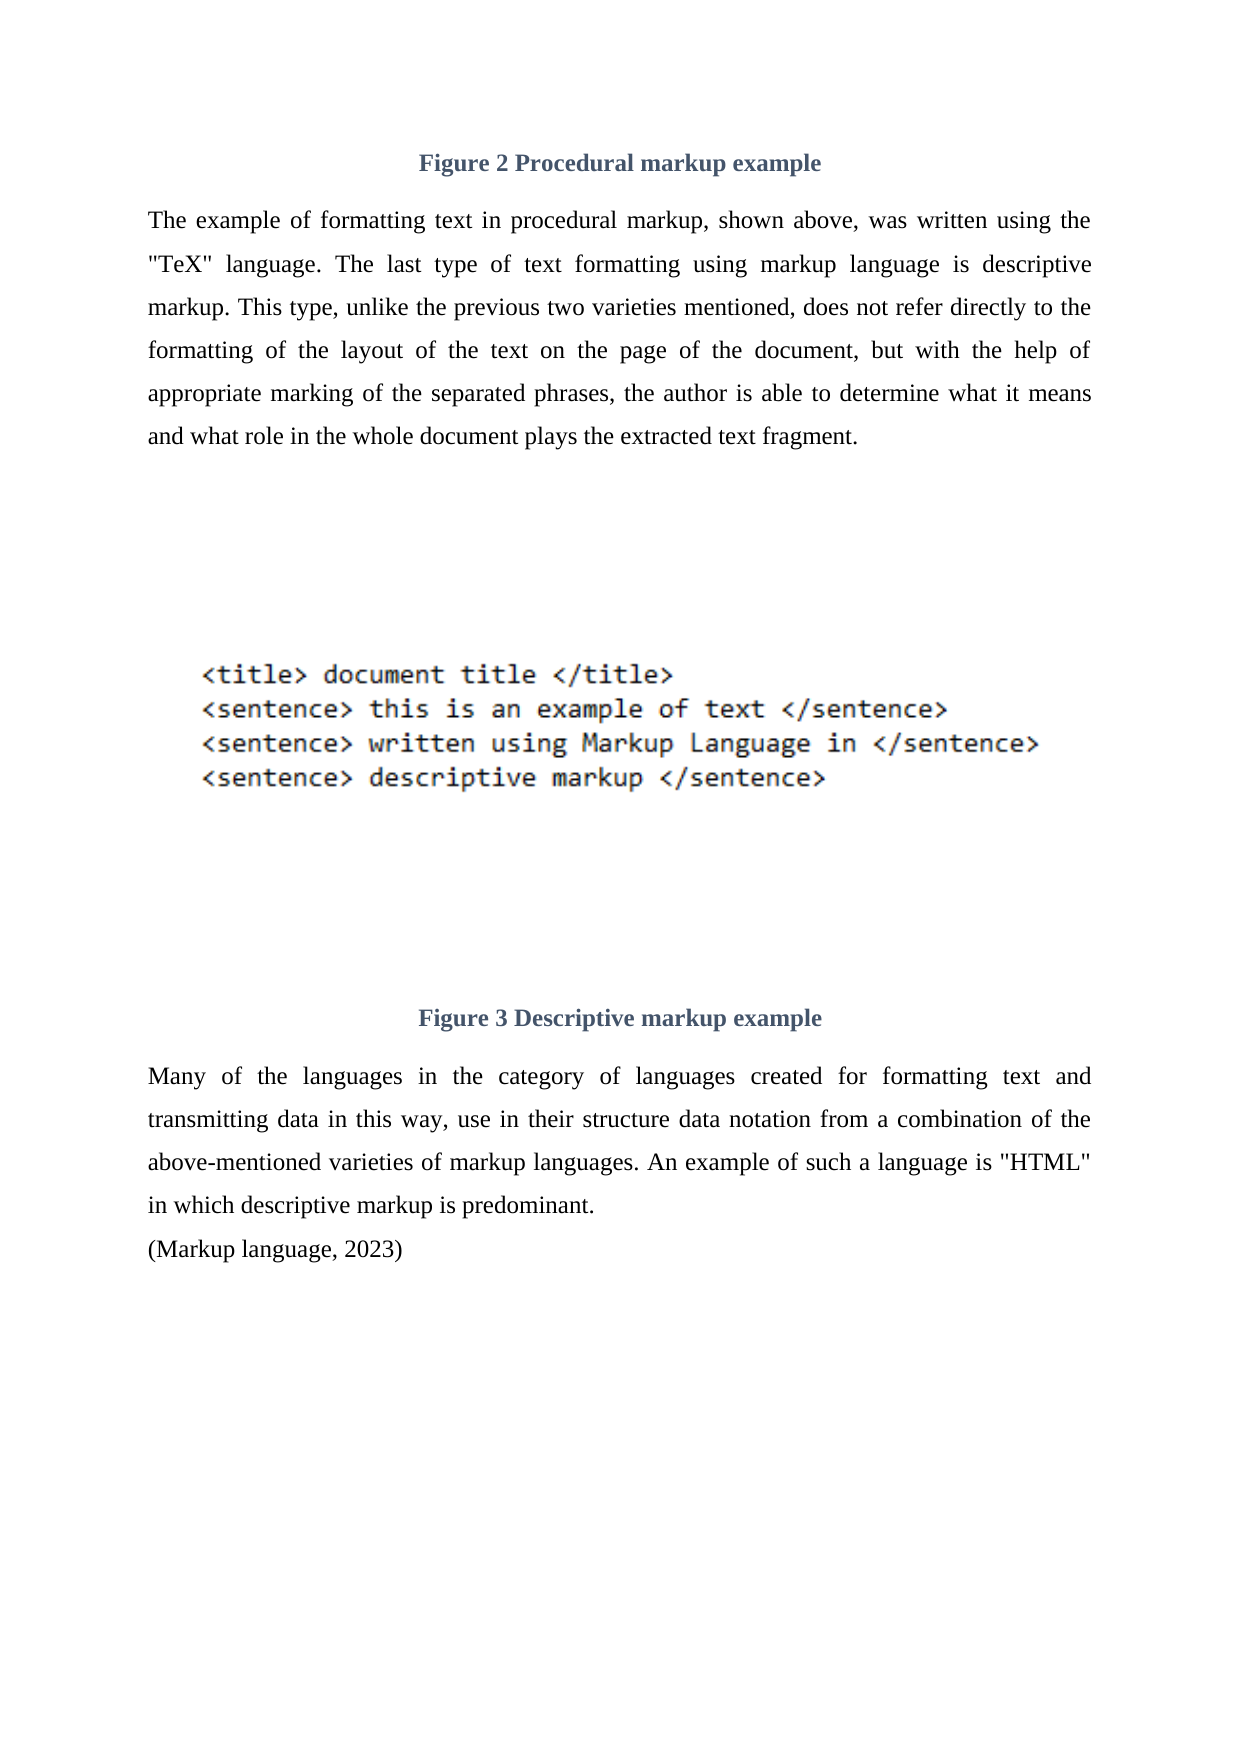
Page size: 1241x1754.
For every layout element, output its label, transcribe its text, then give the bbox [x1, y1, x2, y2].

picture [194, 493, 1046, 960]
text Many of the languages in the category of languages created for formatting text and transmitting data in this way, use in their structure data notation from a combination of the above-mentioned varieties of markup languages. An example of such a language is "HTML" in which descriptive markup is predominant. [148, 1061, 1093, 1219]
text The example of formatting text in procedural markup, shown above, was written using the "TeX" language. The last type of text formatting using markup language is descriptive markup. This type, unlike the previous two varieties mentioned, does not refer directly to the formatting of the layout of the text on the page of the document, but with the help of appropriate marking of the separated phrases, the author is able to determine what it means and what role in the whole document plays the extracted text fragment. [148, 206, 1093, 450]
text Figure 2 Procedural markup example [148, 148, 1093, 176]
text Figure 3 Descriptive markup example [148, 1003, 1093, 1032]
